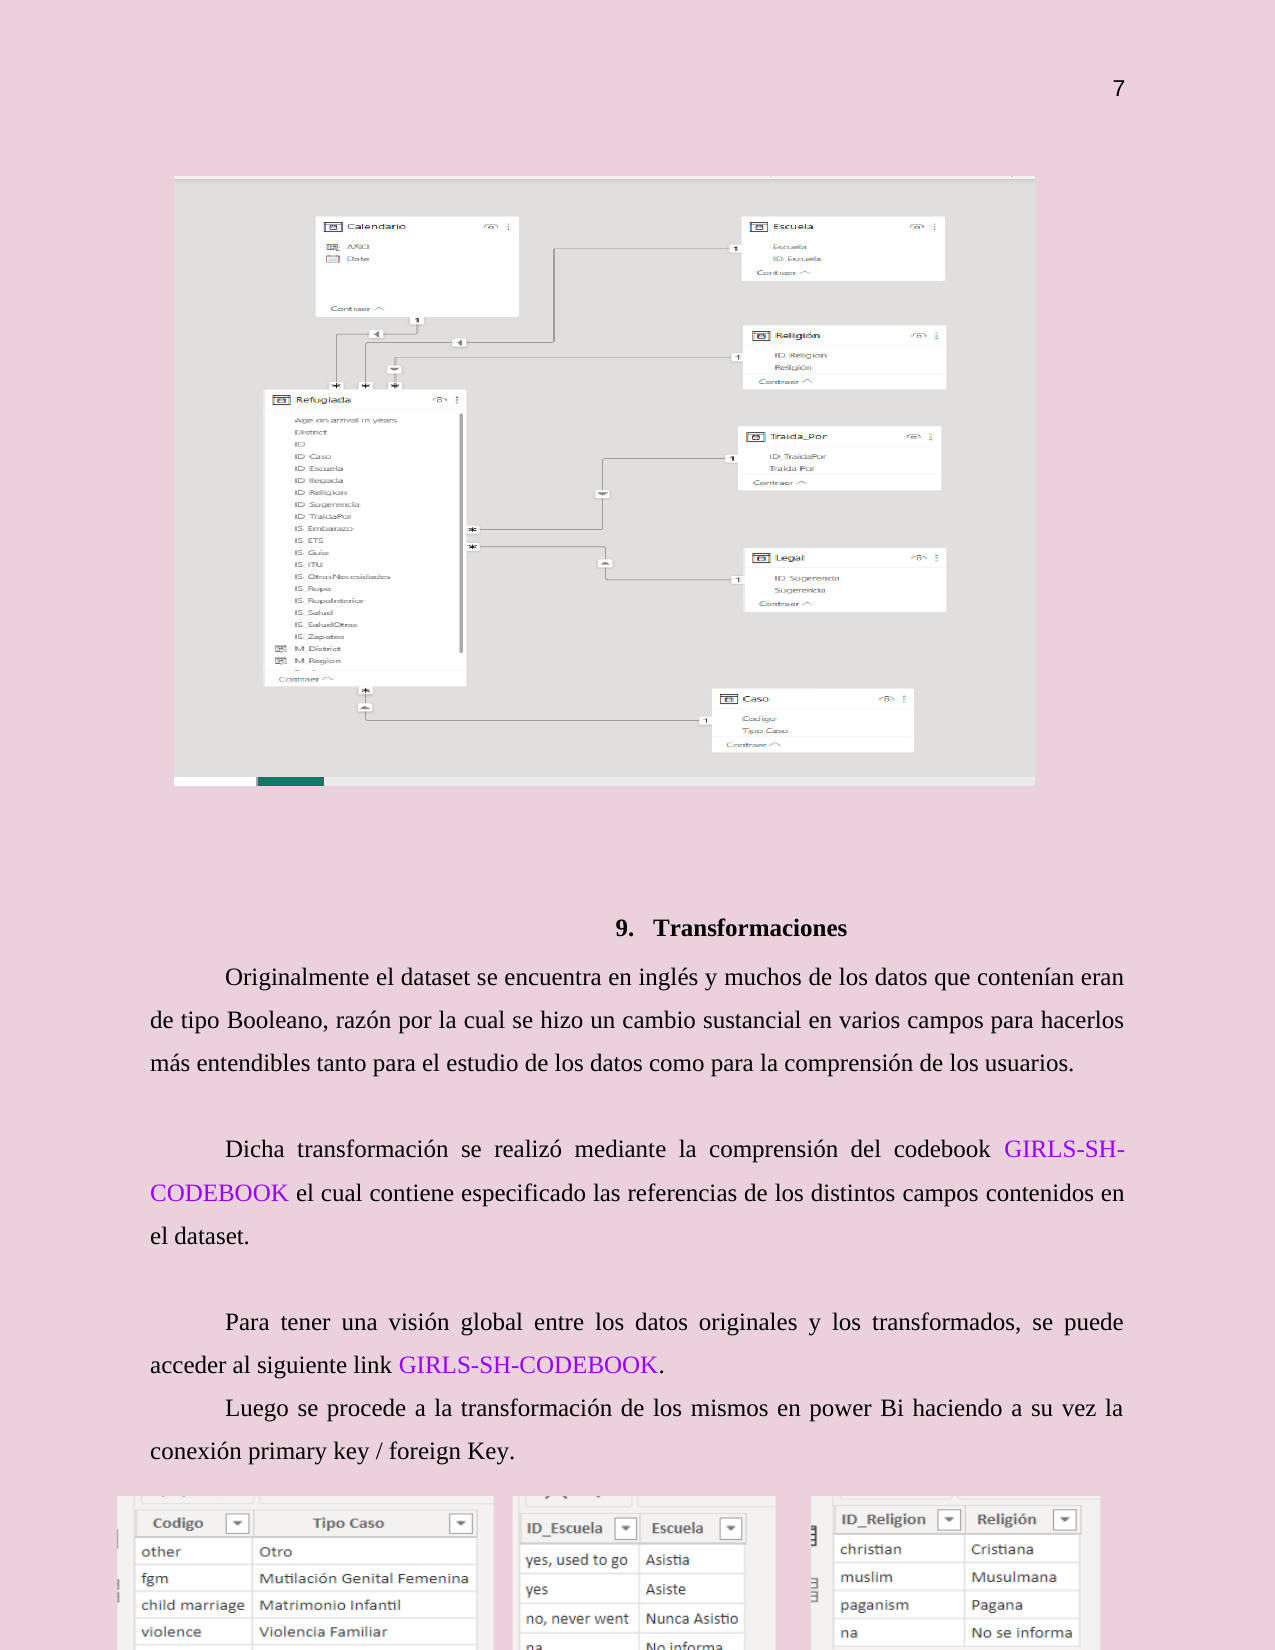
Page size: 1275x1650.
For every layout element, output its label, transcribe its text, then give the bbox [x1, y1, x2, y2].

picture [811, 1496, 1100, 1650]
picture [174, 176, 1035, 786]
picture [512, 1496, 776, 1650]
text Para tener una visión global entre los datos originales y los transformados, se puede acceder al siguiente link GIRLS-SH-CODEBOOK. [150, 1307, 1125, 1379]
text Originalmente el dataset se encuentra en inglés y muchos de los datos que contenían eran de tipo Booleano, razón por la cual se hizo un cambio sustancial en varios campos para hacerlos más entendibles tanto para el estudio de los datos como para la comprensión de los usuarios. [150, 962, 1125, 1077]
text Dicha transformación se realizó mediante la comprensión del codebook GIRLS-SH-CODEBOOK el cual contiene especificado las referencias de los distintos campos contenidos en el dataset. [150, 1134, 1125, 1249]
text Luego se procede a la transformación de los mismos en power Bi haciendo a su vez la conexión primary key / foreign Key. [150, 1393, 1125, 1465]
title Transformaciones [337, 913, 1125, 941]
picture [117, 1496, 494, 1650]
